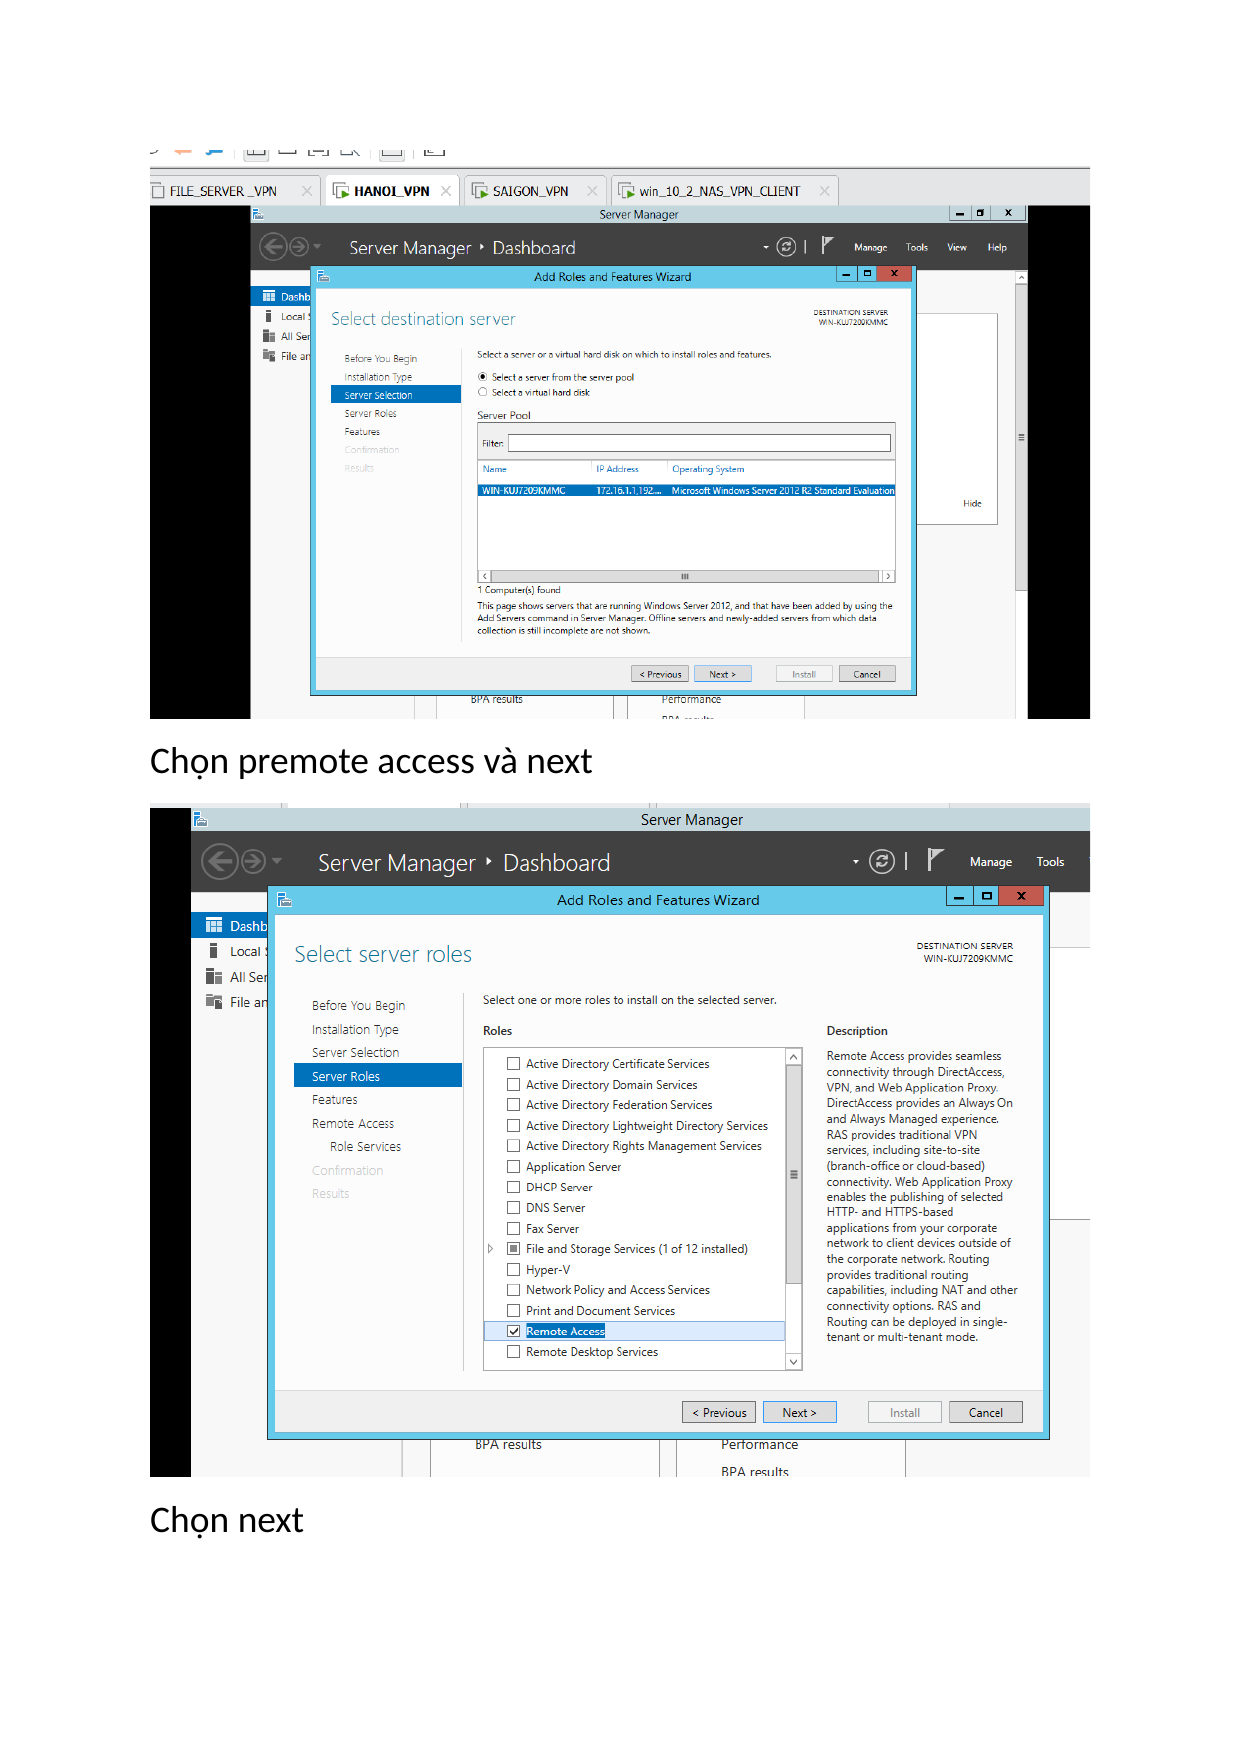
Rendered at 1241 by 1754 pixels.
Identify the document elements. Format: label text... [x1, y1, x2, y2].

picture [150, 803, 1091, 1477]
text Chọn premote access và next [150, 737, 1090, 783]
text Chọn next [150, 1496, 1090, 1541]
picture [150, 150, 1091, 719]
